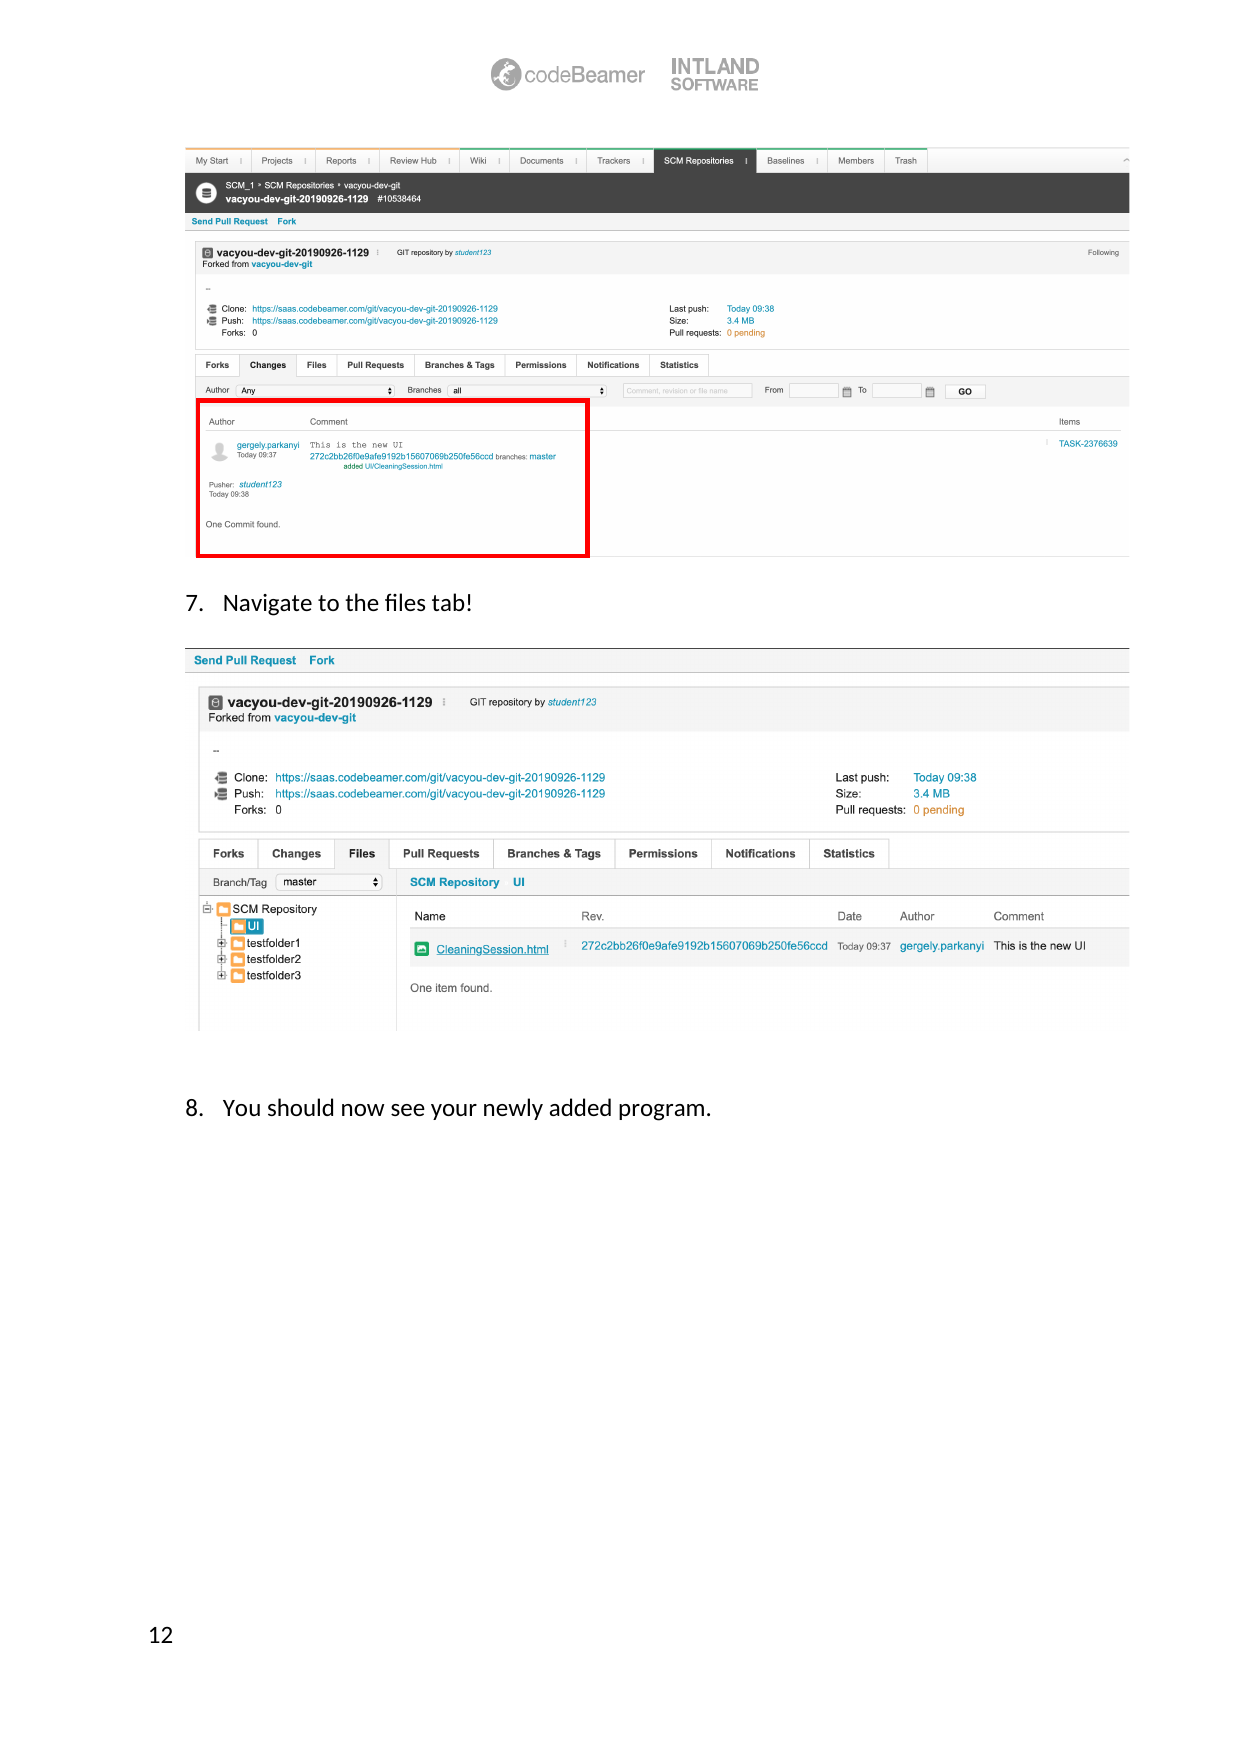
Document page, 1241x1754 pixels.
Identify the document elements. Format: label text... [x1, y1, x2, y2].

picture [477, 42, 766, 97]
picture [200, 403, 585, 554]
list You should now see your newly added program. [185, 1092, 1093, 1122]
picture [185, 147, 1130, 557]
picture [185, 648, 1130, 1031]
list Navigate to the files tab! [185, 587, 1093, 617]
